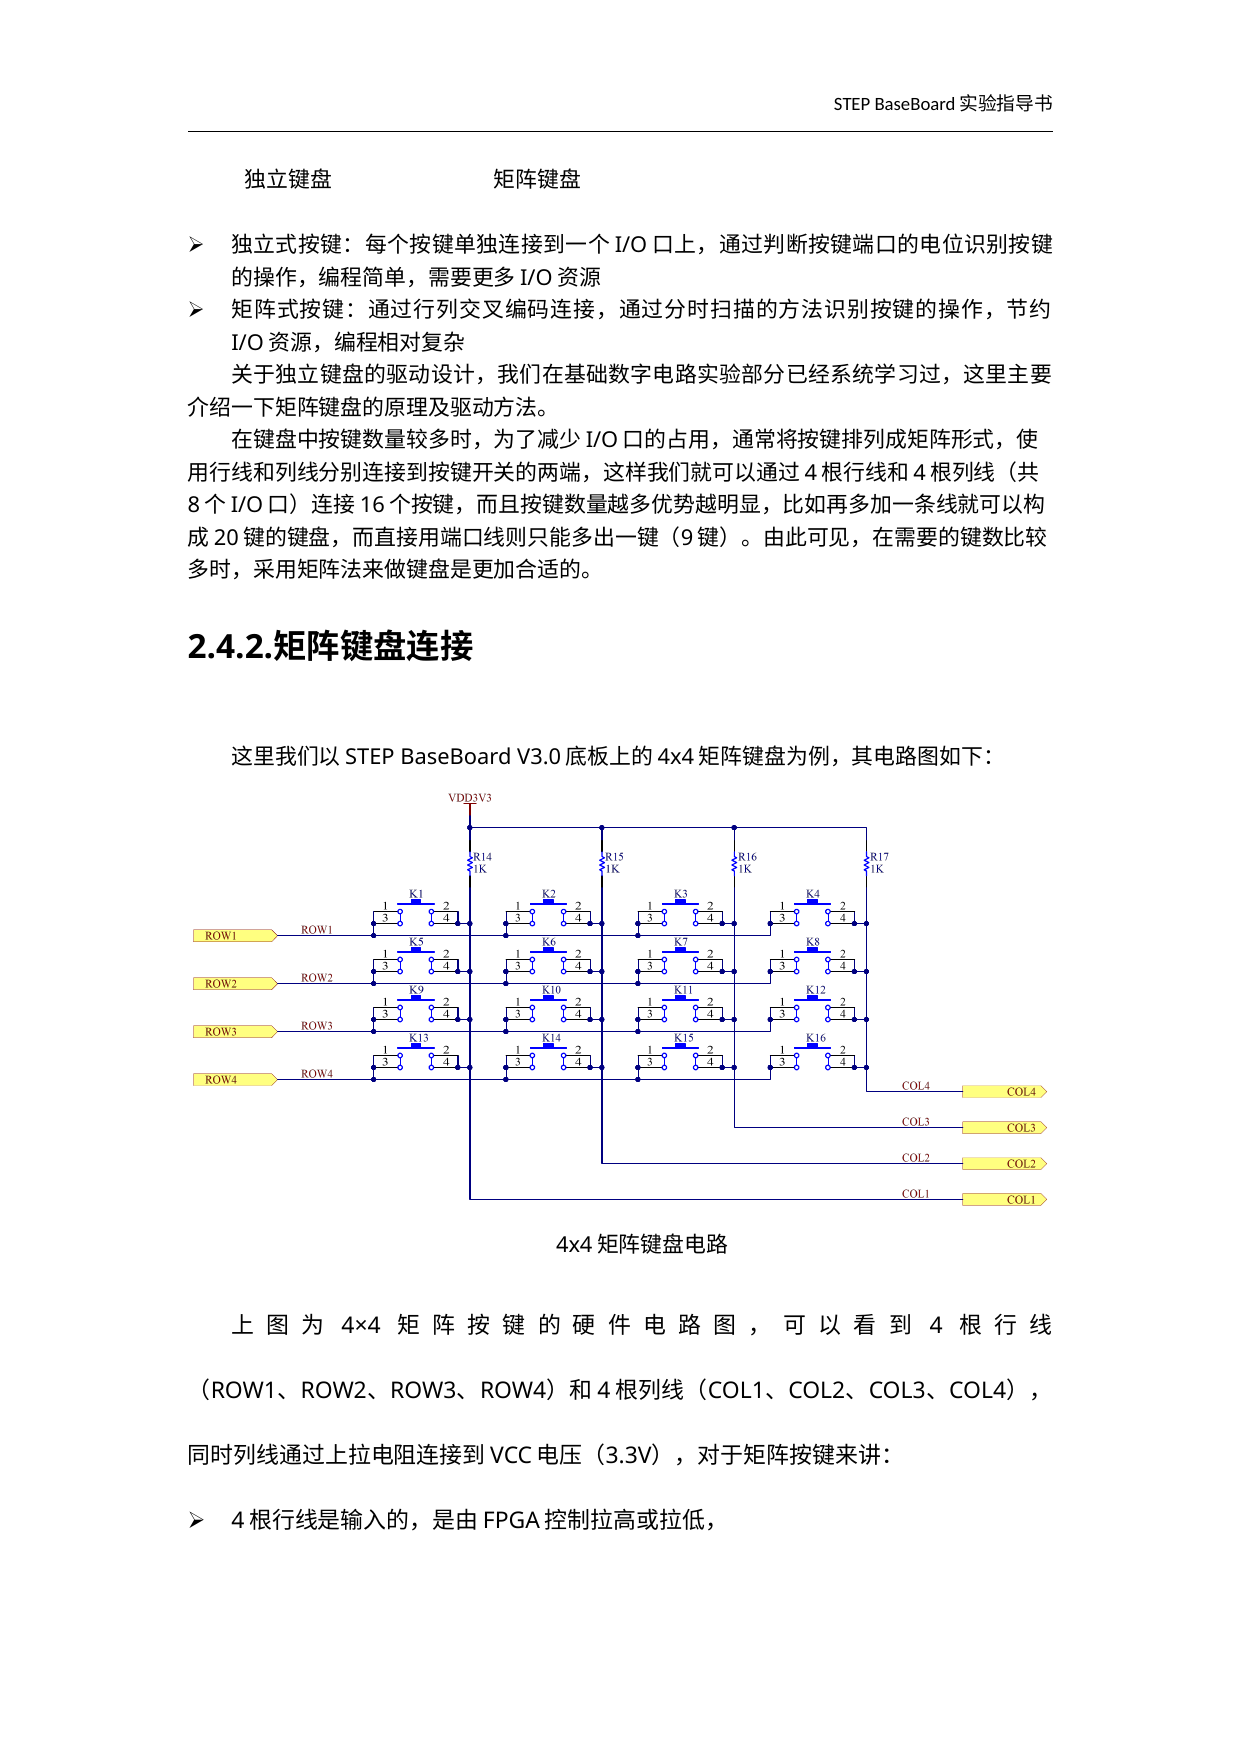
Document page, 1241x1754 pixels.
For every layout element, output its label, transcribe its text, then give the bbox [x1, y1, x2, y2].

text 这里我们以STEP BaseBoard V3.0底板上的4x4矩阵键盘为例，其电路图如下： [187, 739, 1053, 771]
text 独立键盘 矩阵键盘 [187, 162, 1053, 194]
list 4根行线是输入的，是由FPGA控制拉高或拉低， [187, 1486, 1053, 1551]
list 矩阵式按键：通过行列交叉编码连接，通过分时扫描的方法识别按键的操作，节约I/O资源，编程相对复杂 [187, 292, 1053, 357]
subtitle 2.4.2.矩阵键盘连接 [187, 612, 1053, 677]
text 关于独立键盘的驱动设计，我们在基础数字电路实验部分已经系统学习过，这里主要介绍一下矩阵键盘的原理及驱动方法。 [187, 357, 1053, 422]
text 上图为4×4矩阵按键的硬件电路图，可以看到4根行线（ROW1、ROW2、ROW3、ROW4）和4根列线（COL1、COL2、COL3、COL4），同时列线通过上拉电阻连接到VCC电压（3.3V），对于矩阵按键来讲： [187, 1291, 1053, 1486]
text 4x4矩阵键盘电路 [187, 1226, 1053, 1259]
text 在键盘中按键数量较多时，为了减少I/O口的占用，通常将按键排列成矩阵形式，使用行线和列线分别连接到按键开关的两端，这样我们就可以通过4根行线和4根列线（共8个I/O口）连接16个按键，而且按键数量越多优势越明显，比如再多加一条线就可以构成20键的键盘，而直接用端口线则只能多出一键（9键）。由此可见，在需要的键数比较多时，采用矩阵法来做键盘是更加合适的。 [187, 422, 1053, 584]
list 独立式按键：每个按键单独连接到一个I/O口上，通过判断按键端口的电位识别按键的操作，编程简单，需要更多I/O资源 [187, 227, 1053, 292]
